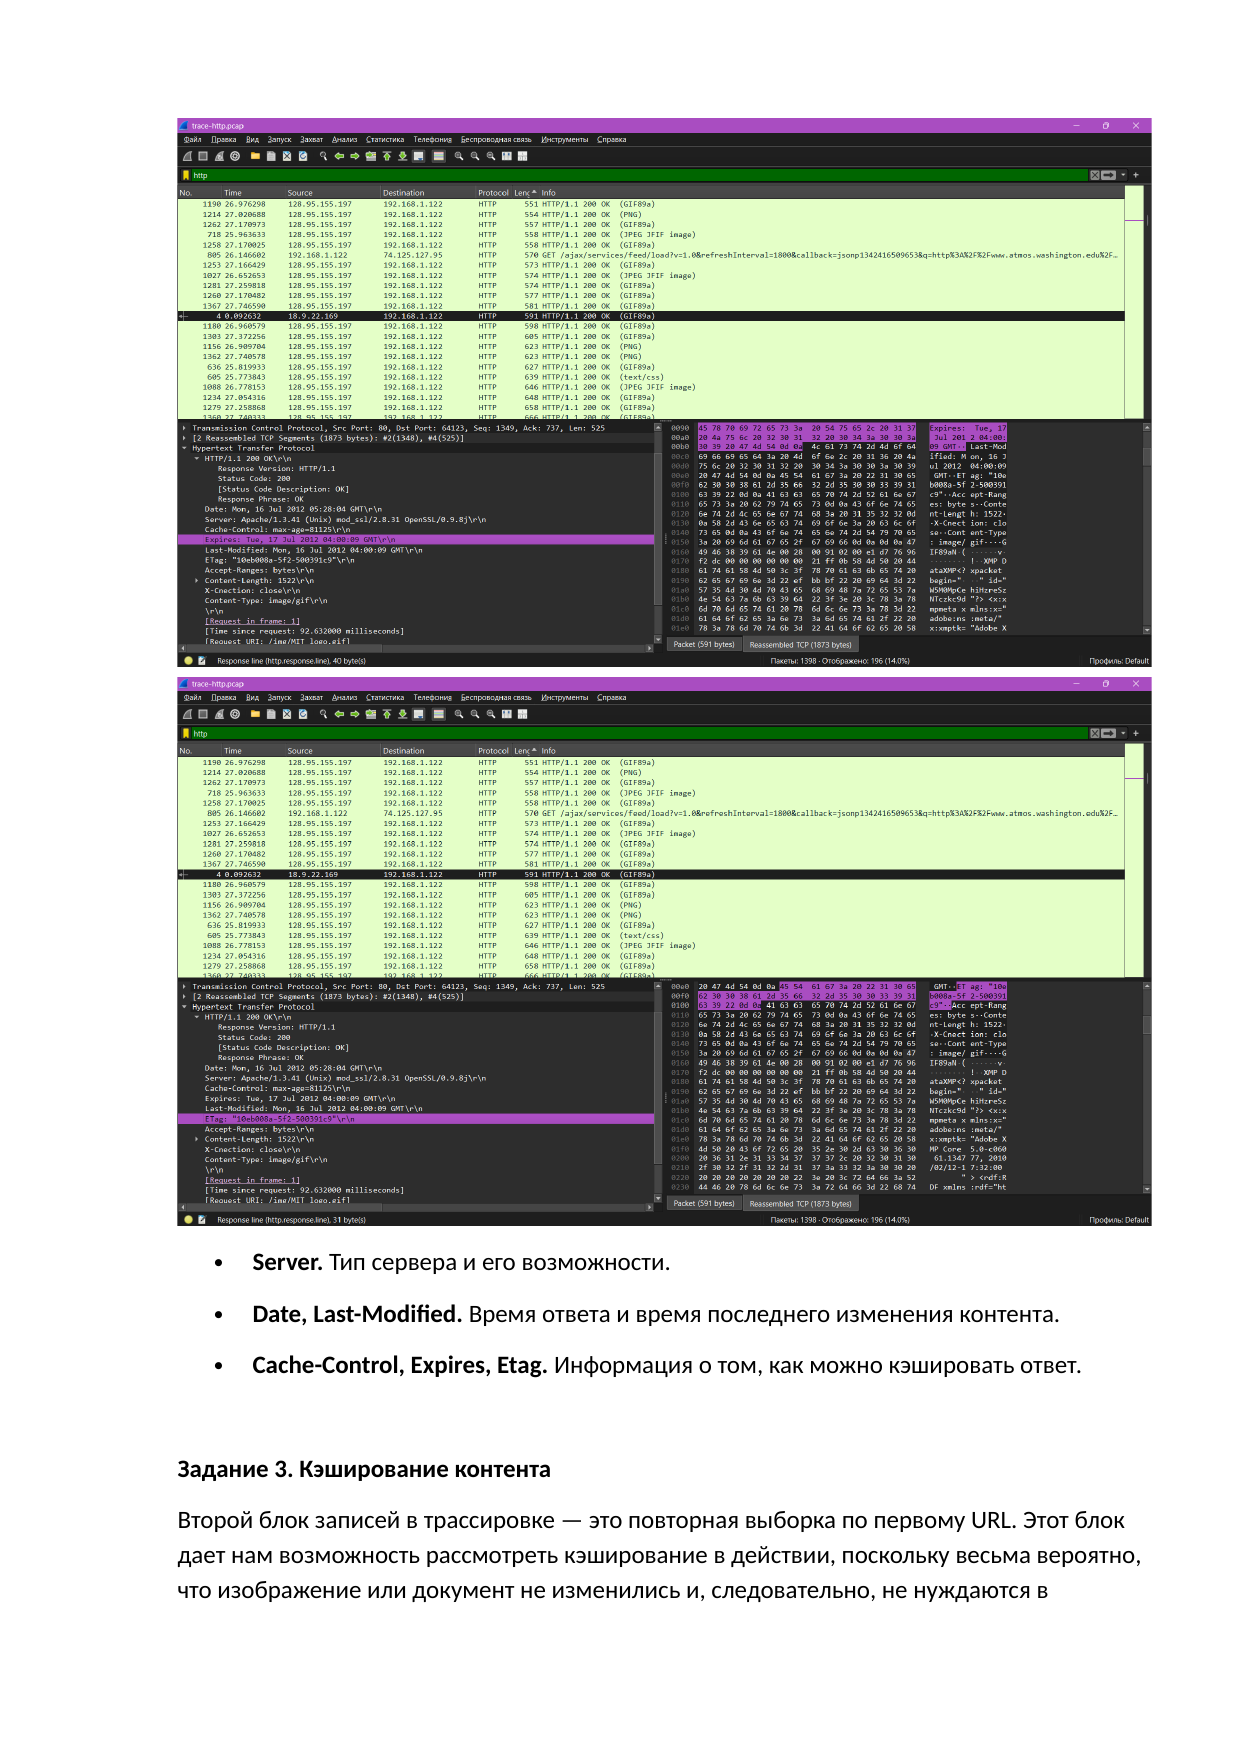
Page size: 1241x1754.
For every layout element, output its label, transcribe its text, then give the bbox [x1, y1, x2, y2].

list Server. Тип сервера и его возможности. [215, 1246, 1152, 1277]
picture [177, 677, 1152, 1226]
list Cache-Control, Expires, Etag. Информация о том, как можно кэшировать ответ. [215, 1349, 1152, 1380]
text Задание 3. Кэширование контента [177, 1453, 1152, 1483]
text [177, 1504, 1152, 1605]
picture [177, 118, 1152, 667]
list Date, Last-Modified. Время ответа и время последнего изменения контента. [215, 1298, 1152, 1328]
